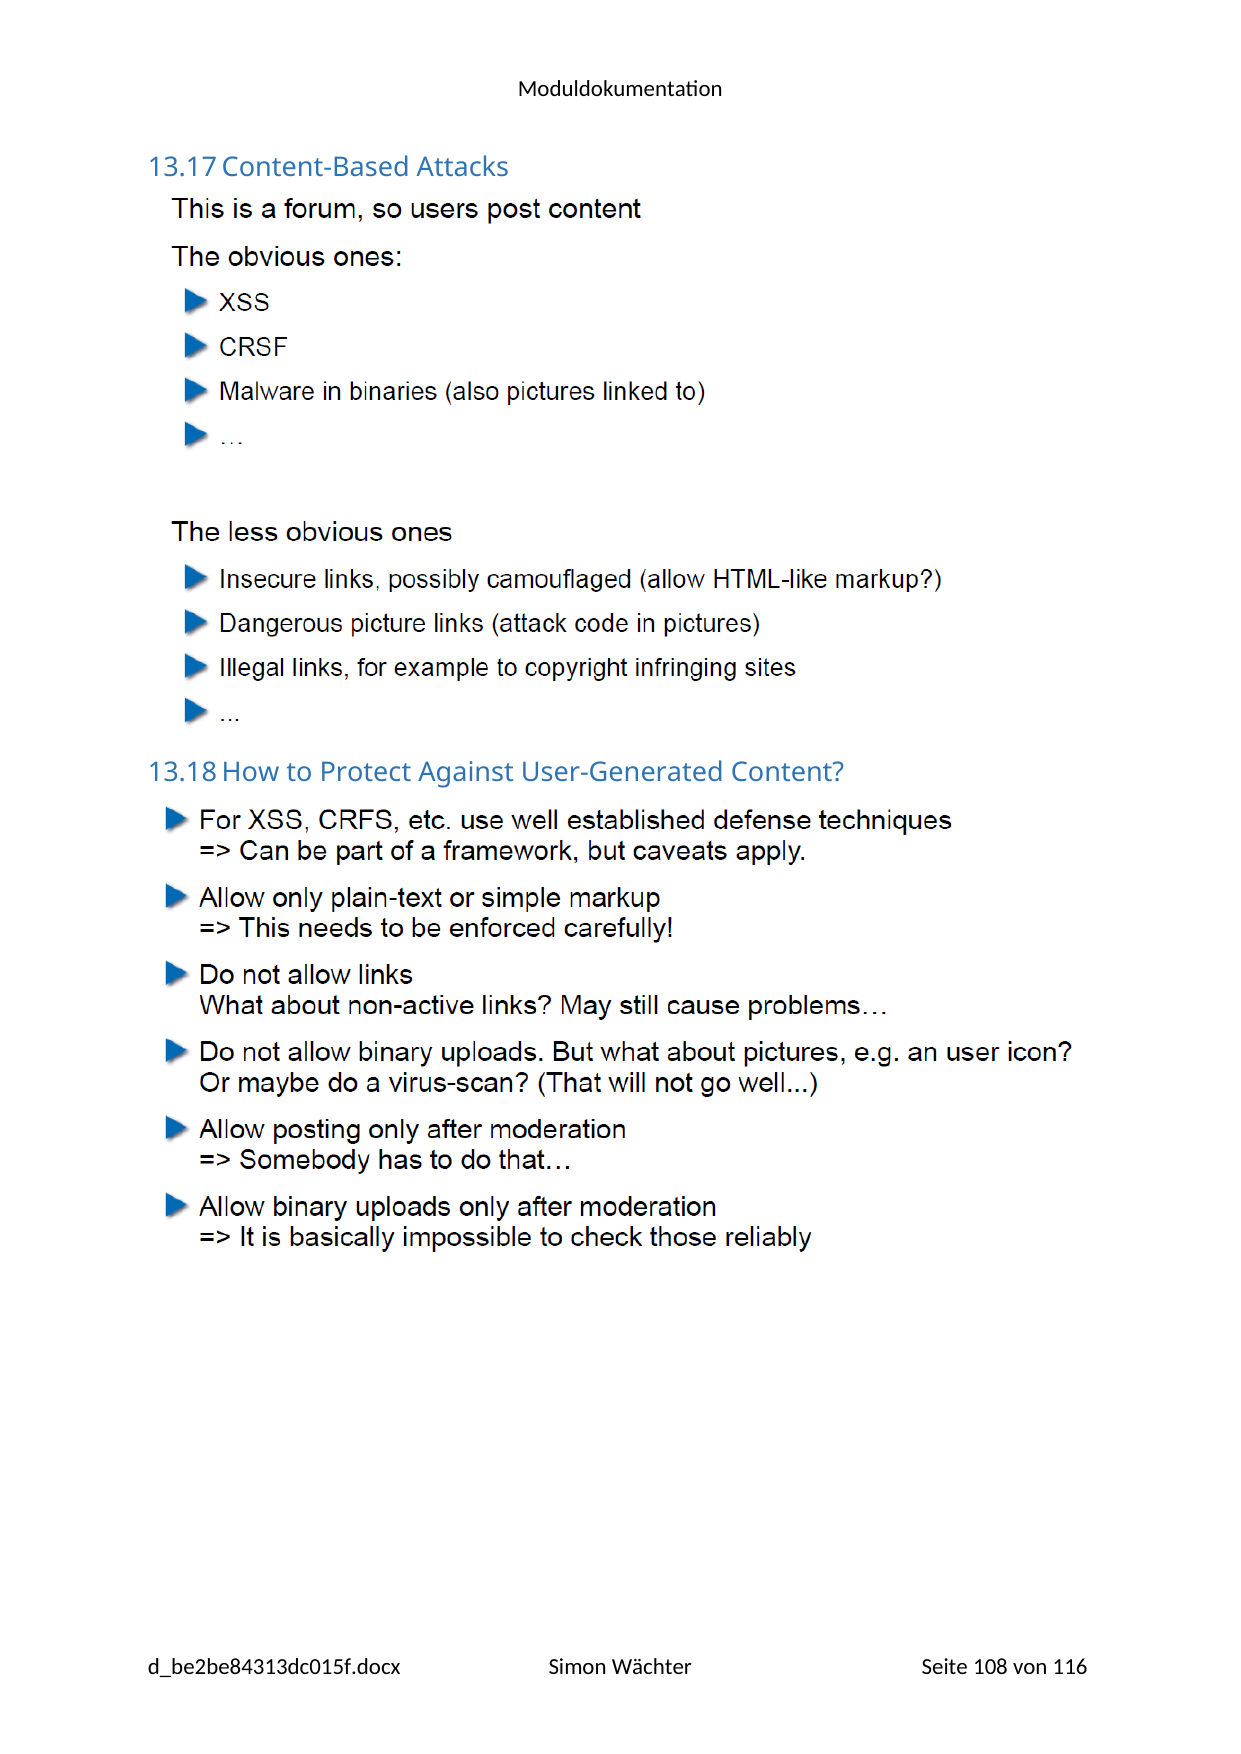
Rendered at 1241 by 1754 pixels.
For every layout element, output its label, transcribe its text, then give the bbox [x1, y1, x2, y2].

picture [147, 792, 1093, 1261]
picture [147, 187, 1093, 734]
subtitle How to Protect Against User-Generated Content? [148, 753, 1093, 789]
subtitle Content-Based Attacks [148, 148, 1093, 184]
